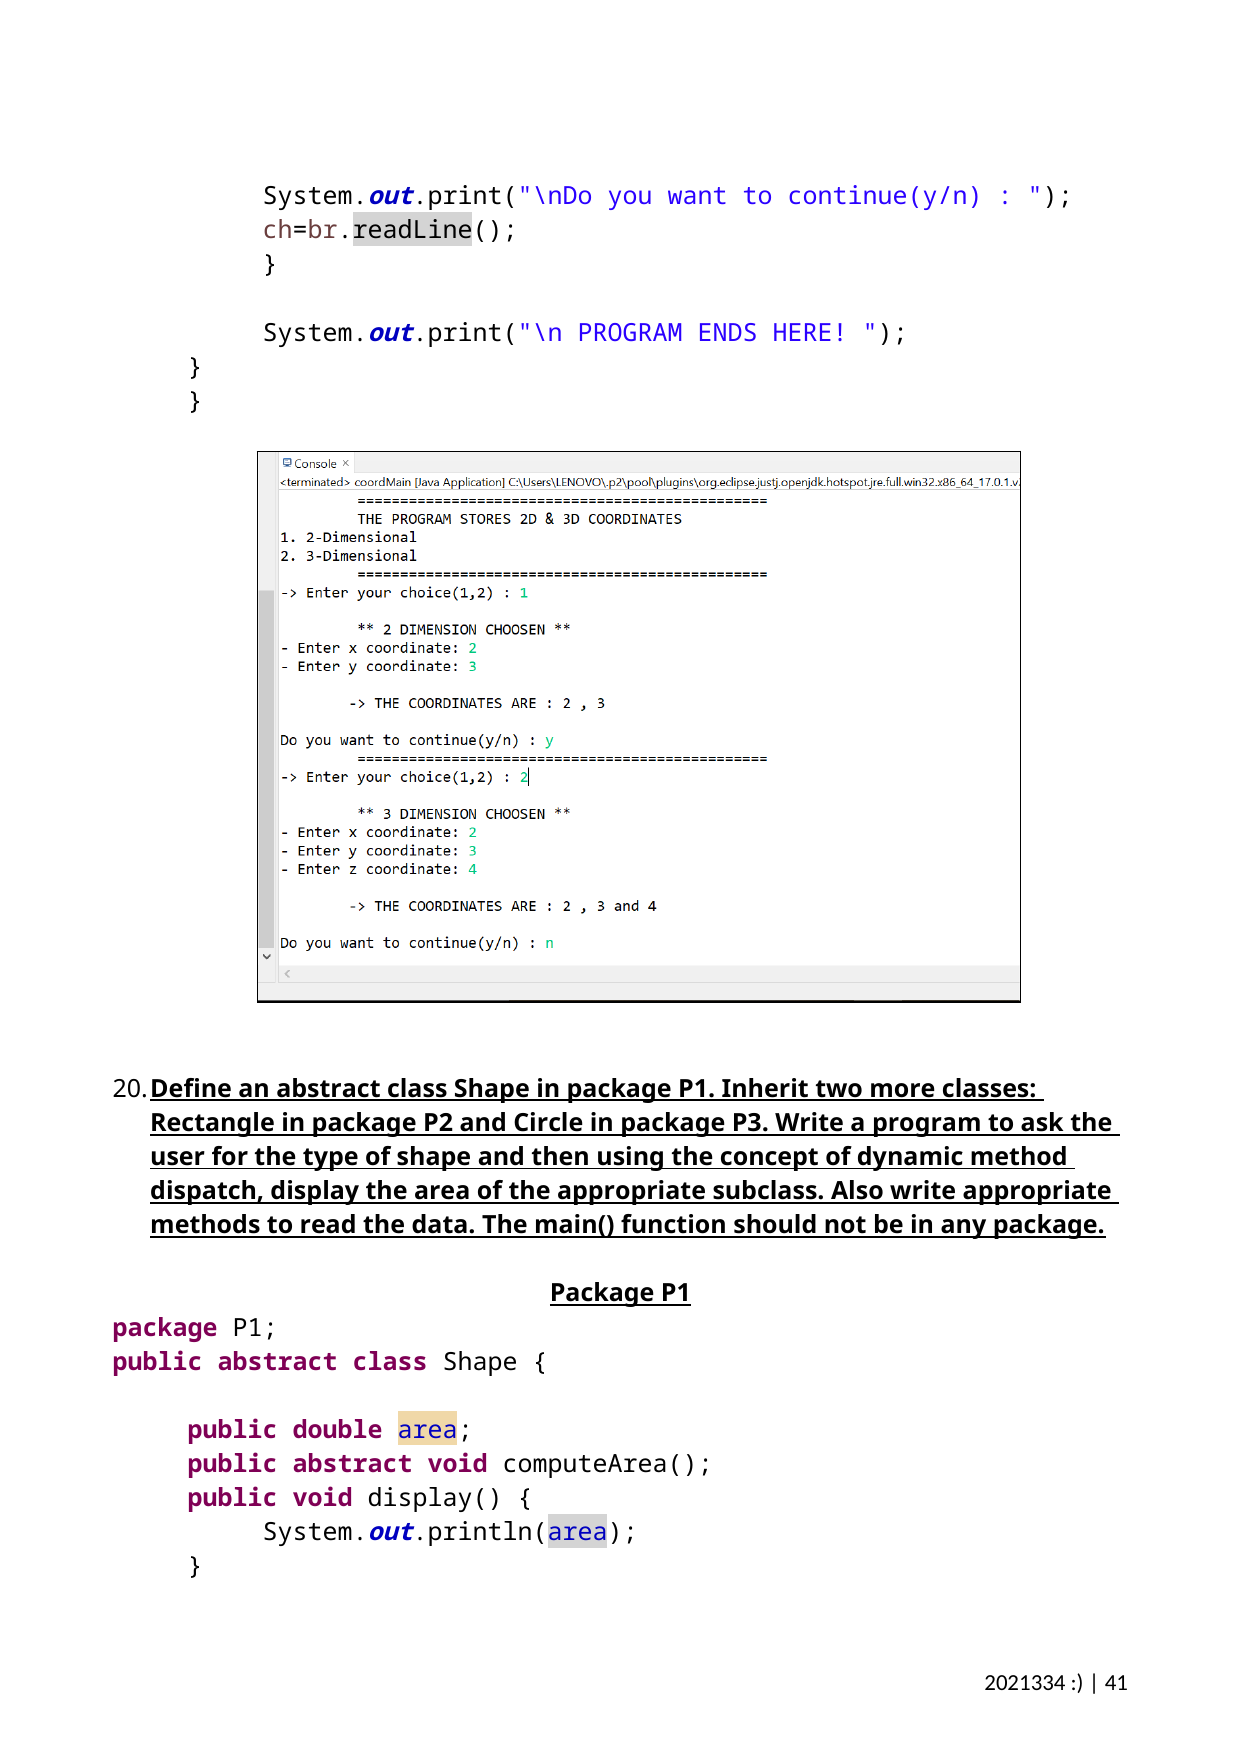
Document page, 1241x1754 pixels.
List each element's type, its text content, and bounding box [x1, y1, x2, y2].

text package P1; [112, 1309, 1128, 1343]
text public abstract class Shape { [112, 1343, 1128, 1377]
text ch=br.readLine(); [112, 212, 353, 246]
text } [112, 246, 1128, 280]
text public void display() { [112, 1479, 1128, 1513]
text ch=br.readLine(); [472, 212, 1128, 246]
text System.out.print("\nDo you want to continue(y/n) : "); [112, 178, 1128, 212]
text public double area; [112, 1411, 398, 1445]
picture [258, 452, 1020, 1001]
text } [112, 348, 1128, 382]
list Define an abstract class Shape in package P1. Inherit two more classes: Rectangle in package P2 and Circle in package P3. Write a program to ask the user for the type of shape and then using the concept of dynamic method dispatch, display the area of the appropriate subclass. Also write appropriate methods to read the data. The main() function should not be in any package. [112, 1071, 1128, 1241]
text Package P1 [112, 1275, 1128, 1309]
text System.out.println(area); [112, 1513, 1128, 1548]
text } [112, 382, 1128, 416]
text public abstract void computeArea(); [112, 1445, 1128, 1479]
text System.out.print("\n PROGRAM ENDS HERE! "); [112, 314, 1128, 348]
text public double area; [457, 1411, 1128, 1445]
text } [112, 1548, 1128, 1582]
